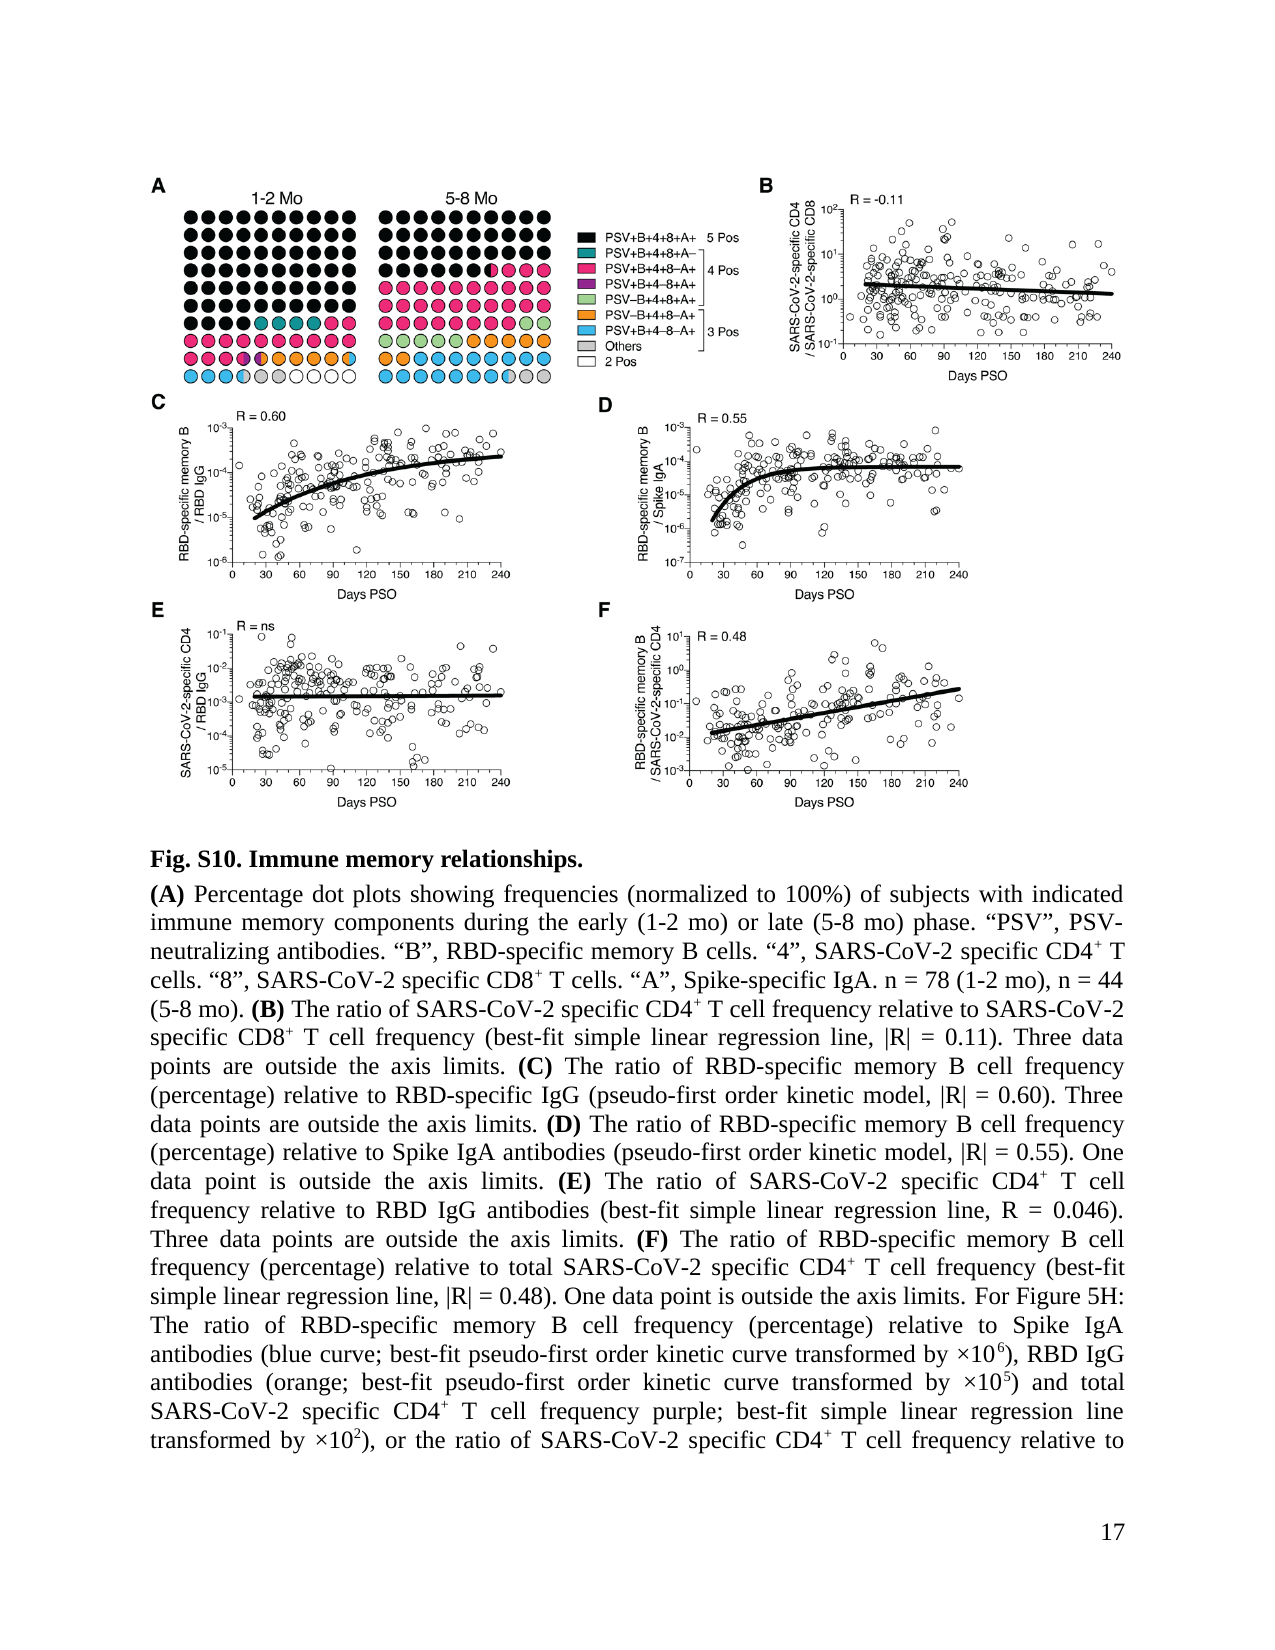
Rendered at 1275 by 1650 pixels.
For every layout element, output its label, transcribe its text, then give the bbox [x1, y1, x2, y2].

subtitle Fig. S10. Immune memory relationships. [150, 844, 1125, 872]
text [150, 879, 1125, 1454]
picture [150, 175, 1121, 813]
